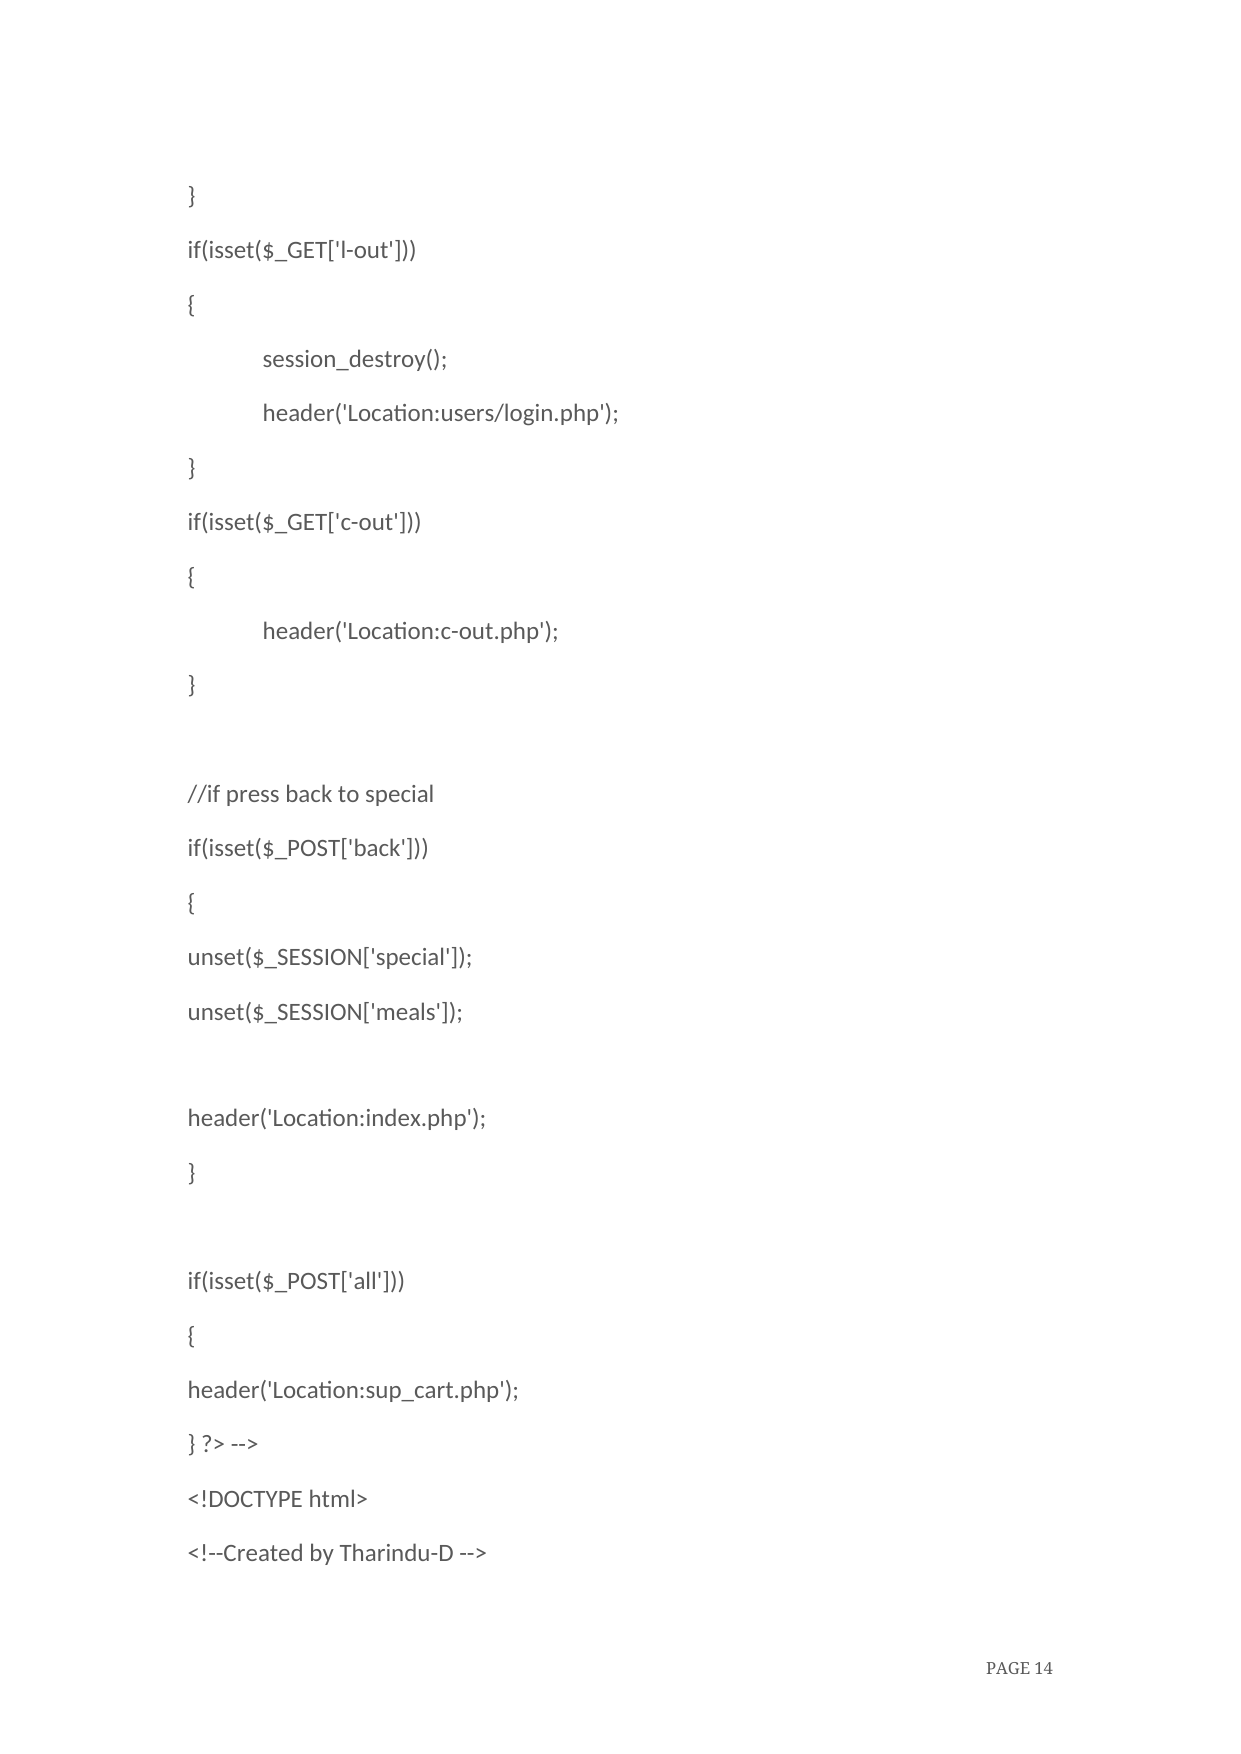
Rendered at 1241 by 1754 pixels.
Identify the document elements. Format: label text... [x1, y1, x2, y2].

text //if press back to special [187, 778, 1053, 809]
text unset($_SESSION['special']); [187, 941, 1053, 972]
text { [187, 561, 1053, 591]
text header('Location:users/login.php'); [187, 397, 1053, 428]
text if(isset($_POST['all'])) [187, 1265, 1053, 1296]
text if(isset($_GET['c-out'])) [187, 506, 1053, 537]
text header('Location:c-out.php'); [187, 615, 1053, 646]
text if(isset($_GET['l-out'])) [187, 234, 1053, 265]
text if(isset($_POST['back'])) [187, 832, 1053, 863]
text } [187, 452, 1053, 482]
text { [187, 887, 1053, 917]
text } [187, 1157, 1053, 1187]
text } [187, 669, 1053, 700]
text { [187, 1320, 1053, 1350]
text unset($_SESSION['meals']); [187, 996, 1053, 1026]
text <!--Created by Tharindu-D --> [187, 1537, 1053, 1568]
text header('Location:index.php'); [187, 1102, 1053, 1133]
text } [187, 180, 1053, 211]
text header('Location:sup_cart.php'); [187, 1374, 1053, 1405]
text { [187, 289, 1053, 319]
text } ?> --> [187, 1428, 1053, 1459]
text session_destroy(); [187, 343, 1053, 374]
text <!DOCTYPE html> [187, 1483, 1053, 1513]
